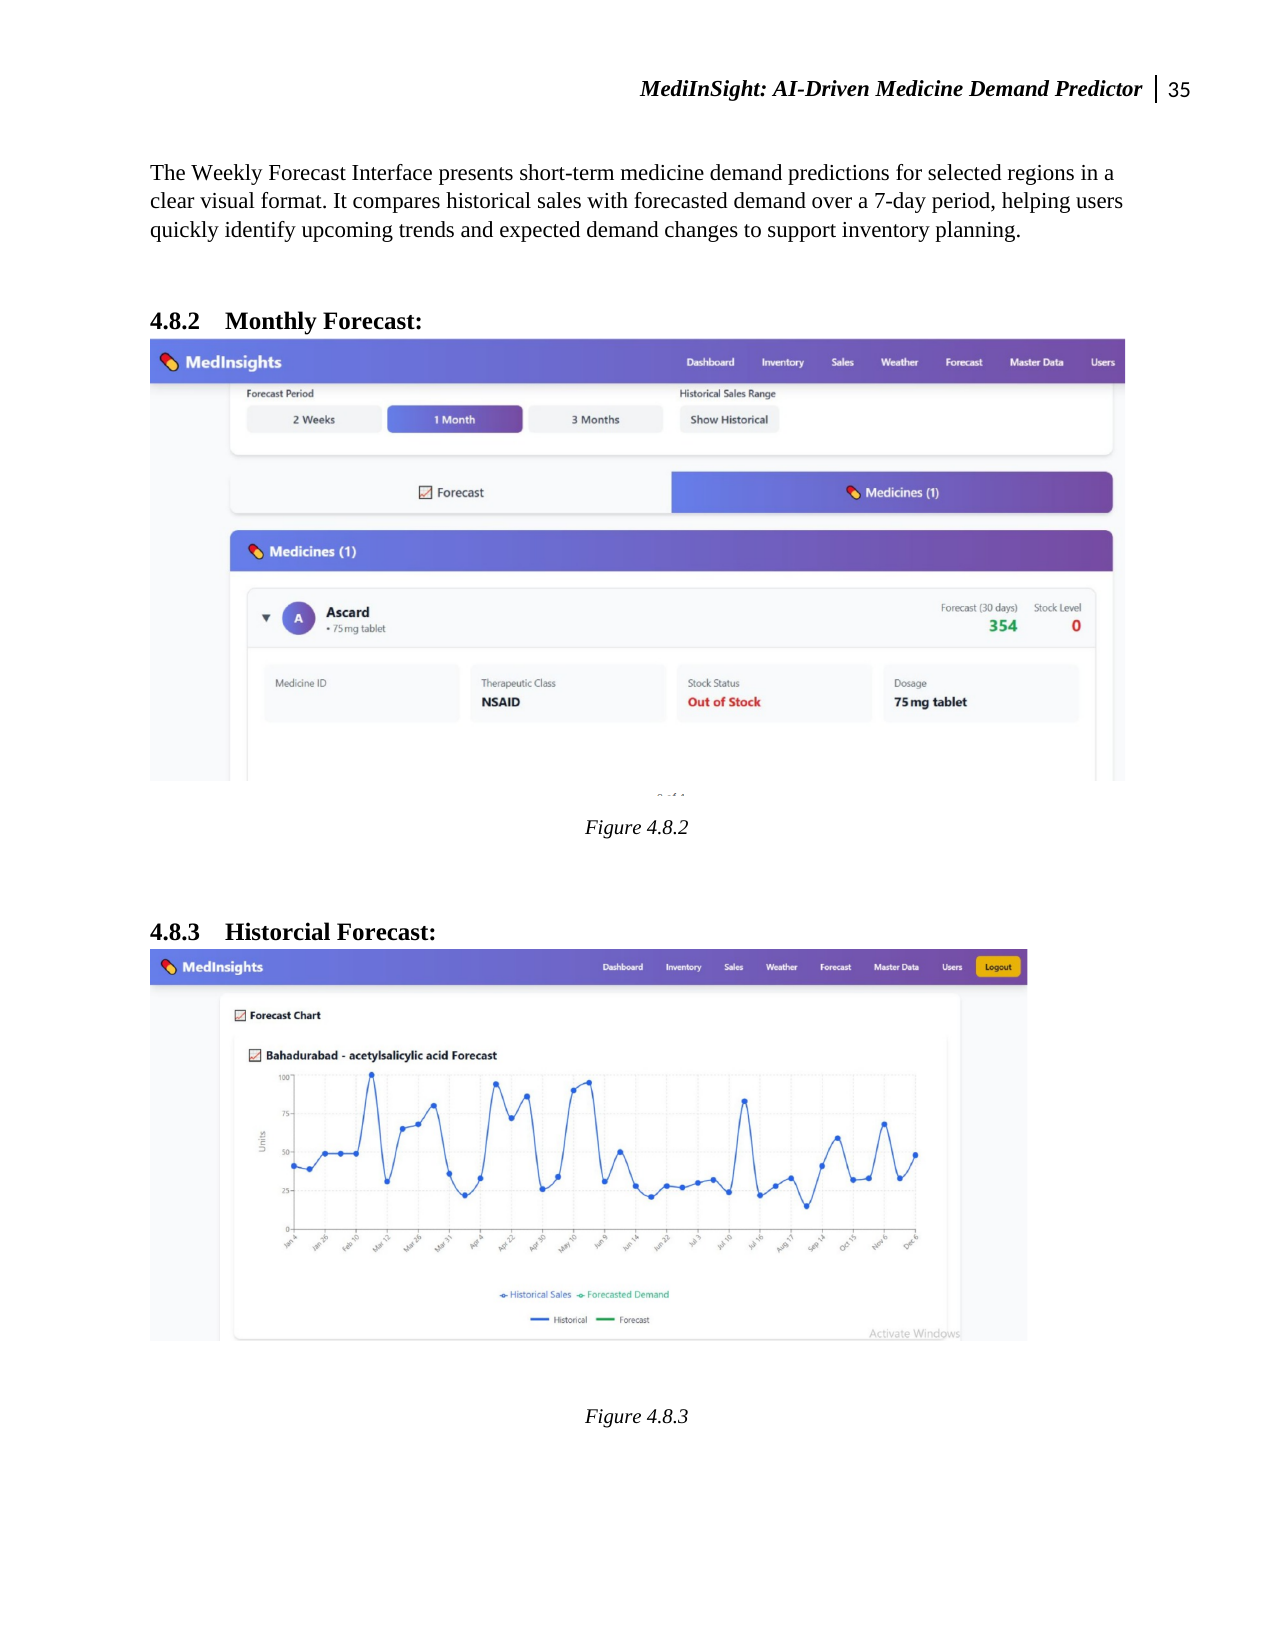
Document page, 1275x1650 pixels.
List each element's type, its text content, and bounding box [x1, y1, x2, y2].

subtitle Historcial Forecast: [150, 917, 1125, 945]
picture [150, 947, 1028, 1341]
subtitle Monthly Forecast: [150, 306, 1125, 335]
picture [150, 337, 1125, 796]
text Figure 4.8.3 [150, 1404, 1125, 1428]
text The Weekly Forecast Interface presents short-term medicine demand predictions for selected regions in a clear visual format. It compares historical sales with forecasted demand over a 7-day period, helping users quickly identify upcoming trends and expected demand changes to support inventory planning. [150, 159, 1125, 242]
text Figure 4.8.2 [150, 814, 1125, 839]
